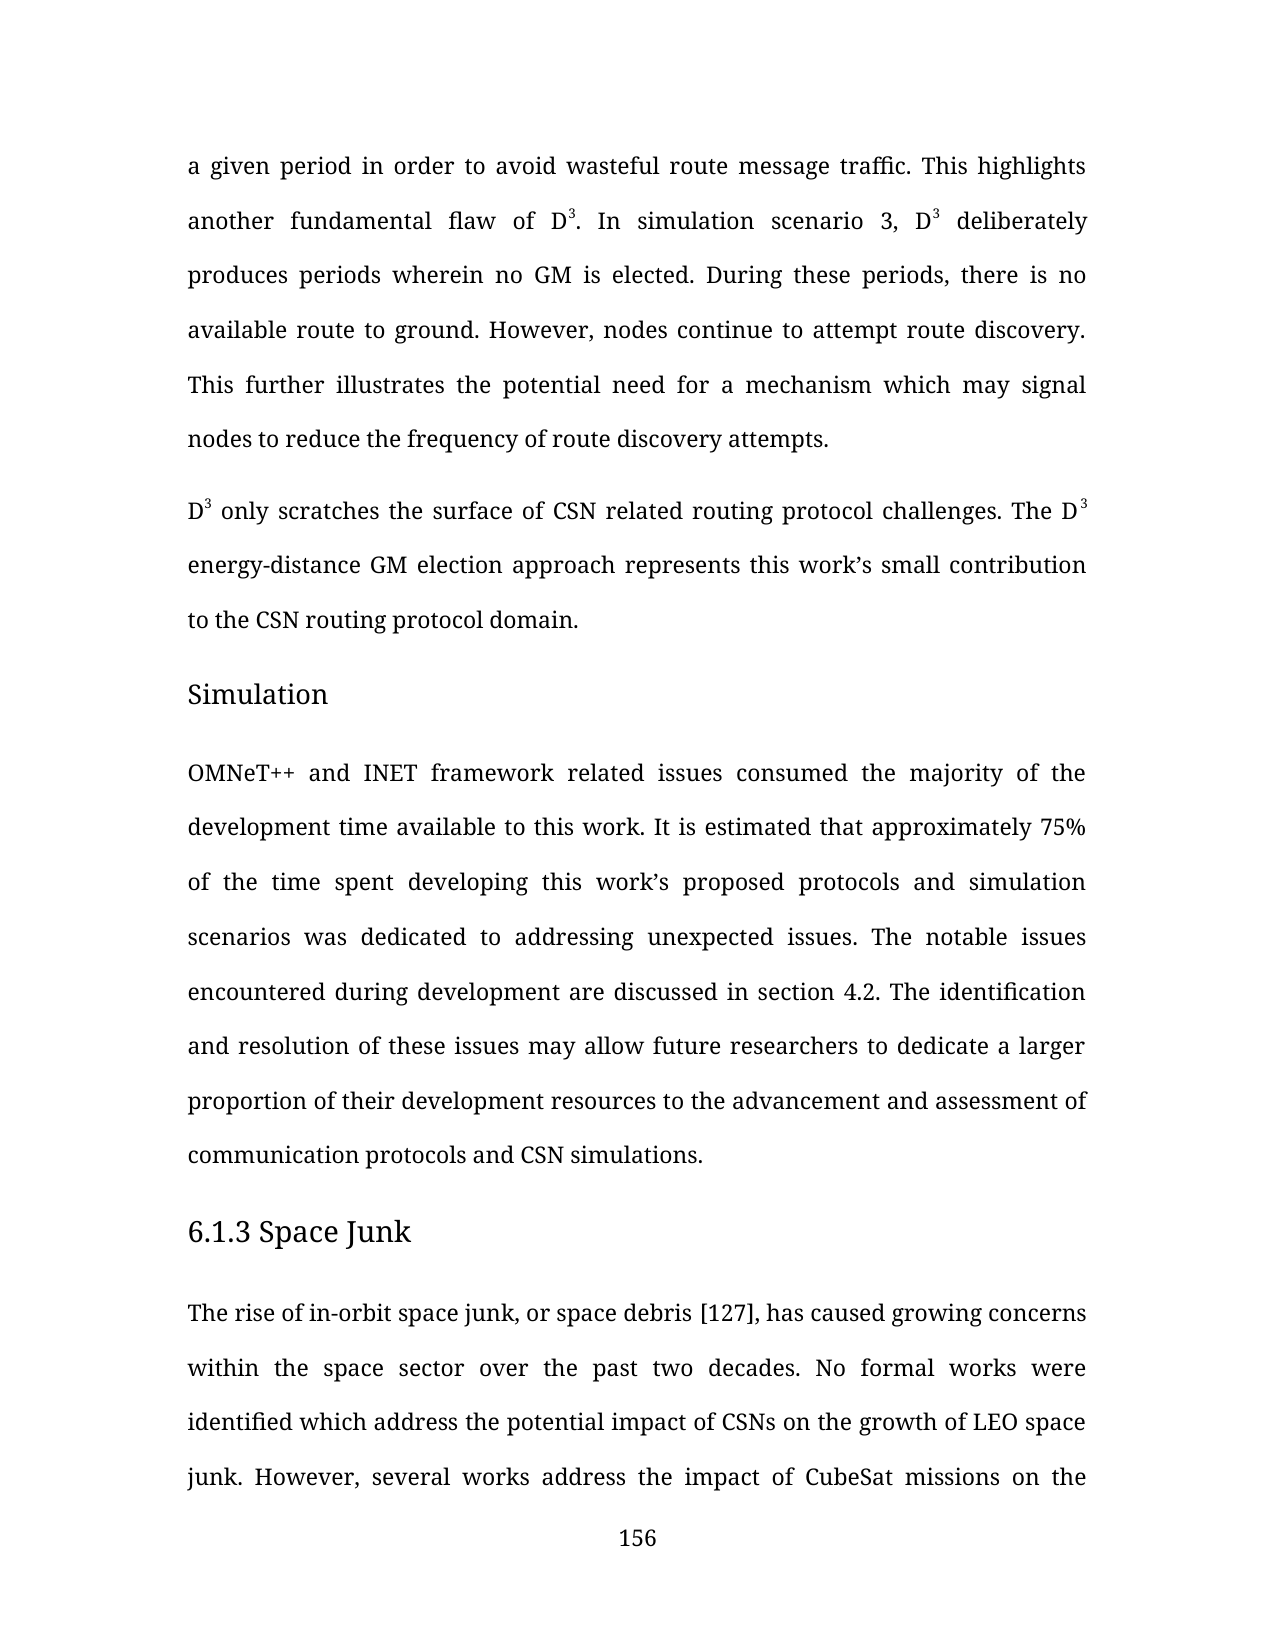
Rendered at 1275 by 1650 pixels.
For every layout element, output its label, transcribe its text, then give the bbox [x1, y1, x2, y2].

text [187, 150, 1087, 455]
text OMNeT++ and INET framework related issues consumed the majority of the development time available to this work. It is estimated that approximately 75% of the time spent developing this work’s proposed protocols and simulation scenarios was dedicated to addressing unexpected issues. The notable issues encountered during development are discussed in section 4.2. The identification and resolution of these issues may allow future researchers to dedicate a larger proportion of their development resources to the advancement and assessment of communication protocols and CSN simulations. [187, 757, 1087, 1171]
text D3 only scratches the surface of CSN related routing protocol challenges. The D3 energy-distance GM election approach represents this work’s small contribution to the CSN routing protocol domain. [187, 495, 1087, 635]
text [187, 1297, 1087, 1492]
subtitle Simulation [187, 676, 1087, 712]
subtitle Space Junk [187, 1211, 1087, 1251]
